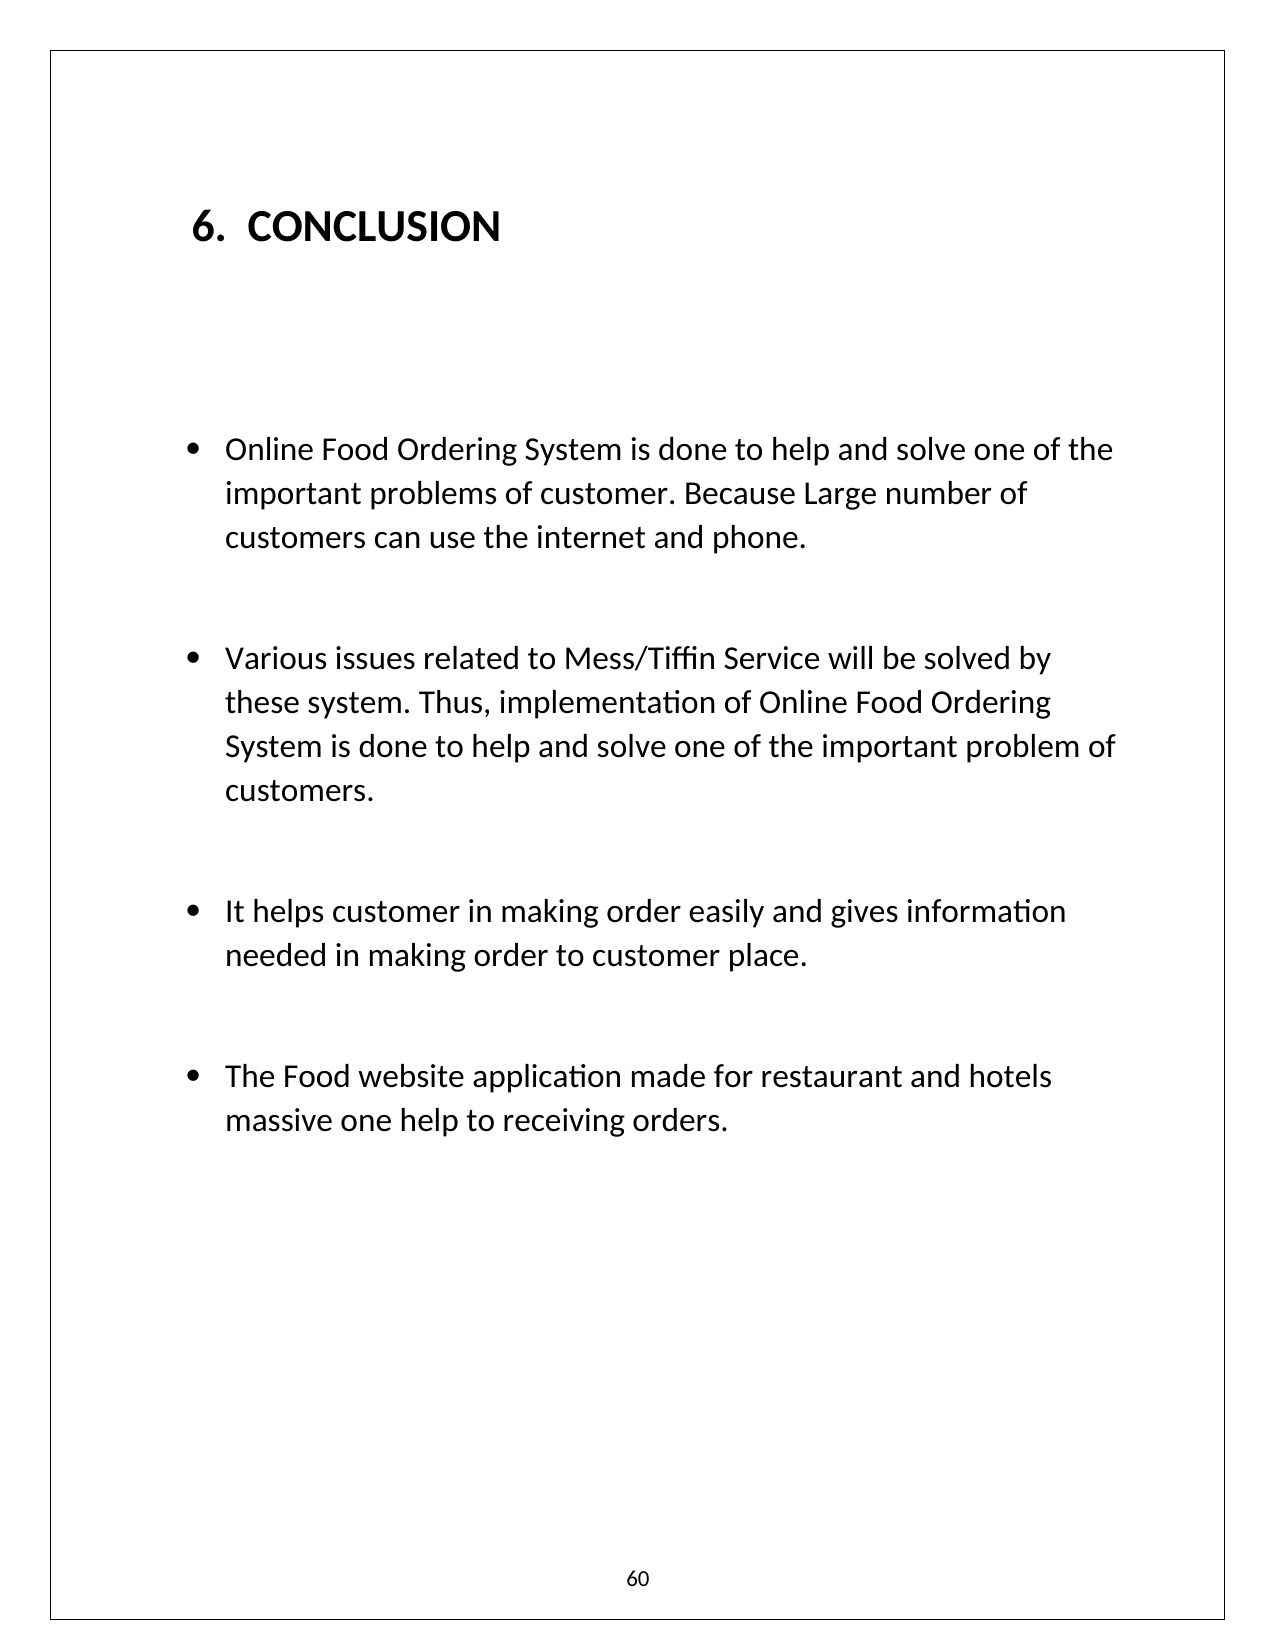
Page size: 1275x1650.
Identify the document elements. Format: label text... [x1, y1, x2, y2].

list Online Food Ordering System is done to help and solve one of the important problems of customer. Because Large number of customers can use the internet and phone. [187, 428, 1125, 556]
list It helps customer in making order easily and gives information needed in making order to customer place. [187, 890, 1125, 975]
list The Food website application made for restaurant and hotels massive one help to receiving orders. [187, 1055, 1125, 1140]
list Various issues related to Mess/Tiffin Service will be solved by these system. Thus, implementation of Online Food Ordering System is done to help and solve one of the important problem of customers. [187, 637, 1125, 809]
text 6. CONCLUSION [150, 197, 1125, 253]
